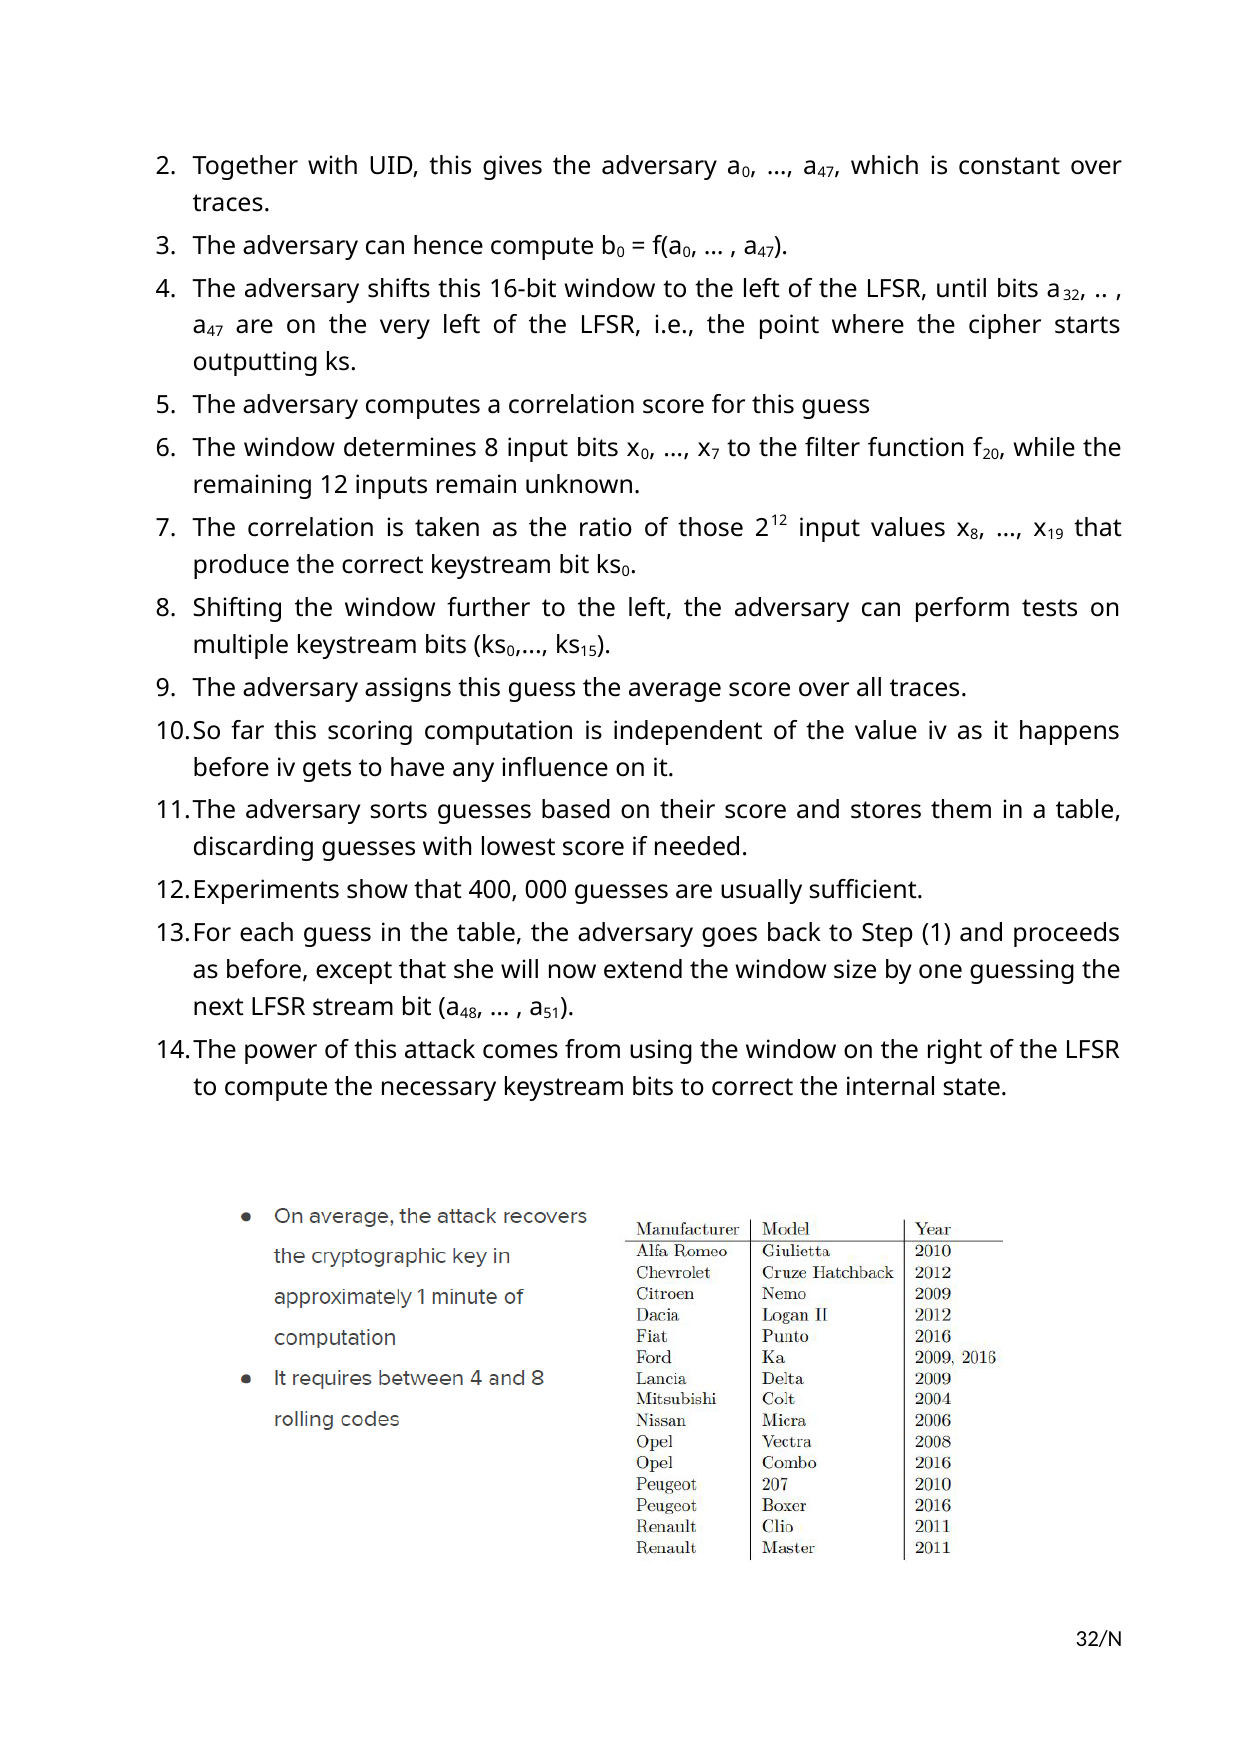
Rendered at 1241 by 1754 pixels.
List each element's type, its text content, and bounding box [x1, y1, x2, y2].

list Shifting the window further to the left, the adversary can perform tests on multiple keystream bits (ks0,..., ks15). [155, 589, 1122, 660]
list The power of this attack comes from using the window on the right of the LFSR to compute the necessary keystream bits to correct the internal state. [156, 1032, 1122, 1102]
picture [232, 1197, 1008, 1569]
list Experiments show that 400, 000 guesses are usually sufficient. [155, 872, 1122, 906]
list The window determines 8 input bits x0, …, x7 to the filter function f20, while the remaining 12 inputs remain unknown. [155, 430, 1122, 501]
list For each guess in the table, the adversary goes back to Step (1) and proceeds as before, except that she will now extend the window size by one guessing the next LFSR stream bit (a48, … , a51). [155, 915, 1122, 1023]
list Together with UID, this gives the adversary a0, …, a47, which is constant over traces. [155, 148, 1122, 218]
list The adversary sorts guesses based on their score and stores them in a table, discarding guesses with lowest score if needed. [155, 792, 1122, 863]
list The adversary can hence compute b0 = f(a0, … , a47). [155, 227, 1122, 261]
list The adversary shifts this 16-bit window to the left of the LFSR, until bits a32, .. , a47 are on the very left of the LFSR, i.e., the point where the cipher starts outputting ks. [155, 270, 1122, 378]
list The adversary computes a correlation score for this guess [155, 387, 1122, 421]
list So far this scoring computation is independent of the value iv as it happens before iv gets to have any influence on it. [155, 712, 1122, 783]
list The correlation is taken as the ratio of those 212 input values x8, …, x19 that produce the correct keystream bit ks0. [155, 510, 1122, 581]
list The adversary assigns this guess the average score over all traces. [155, 669, 1122, 703]
